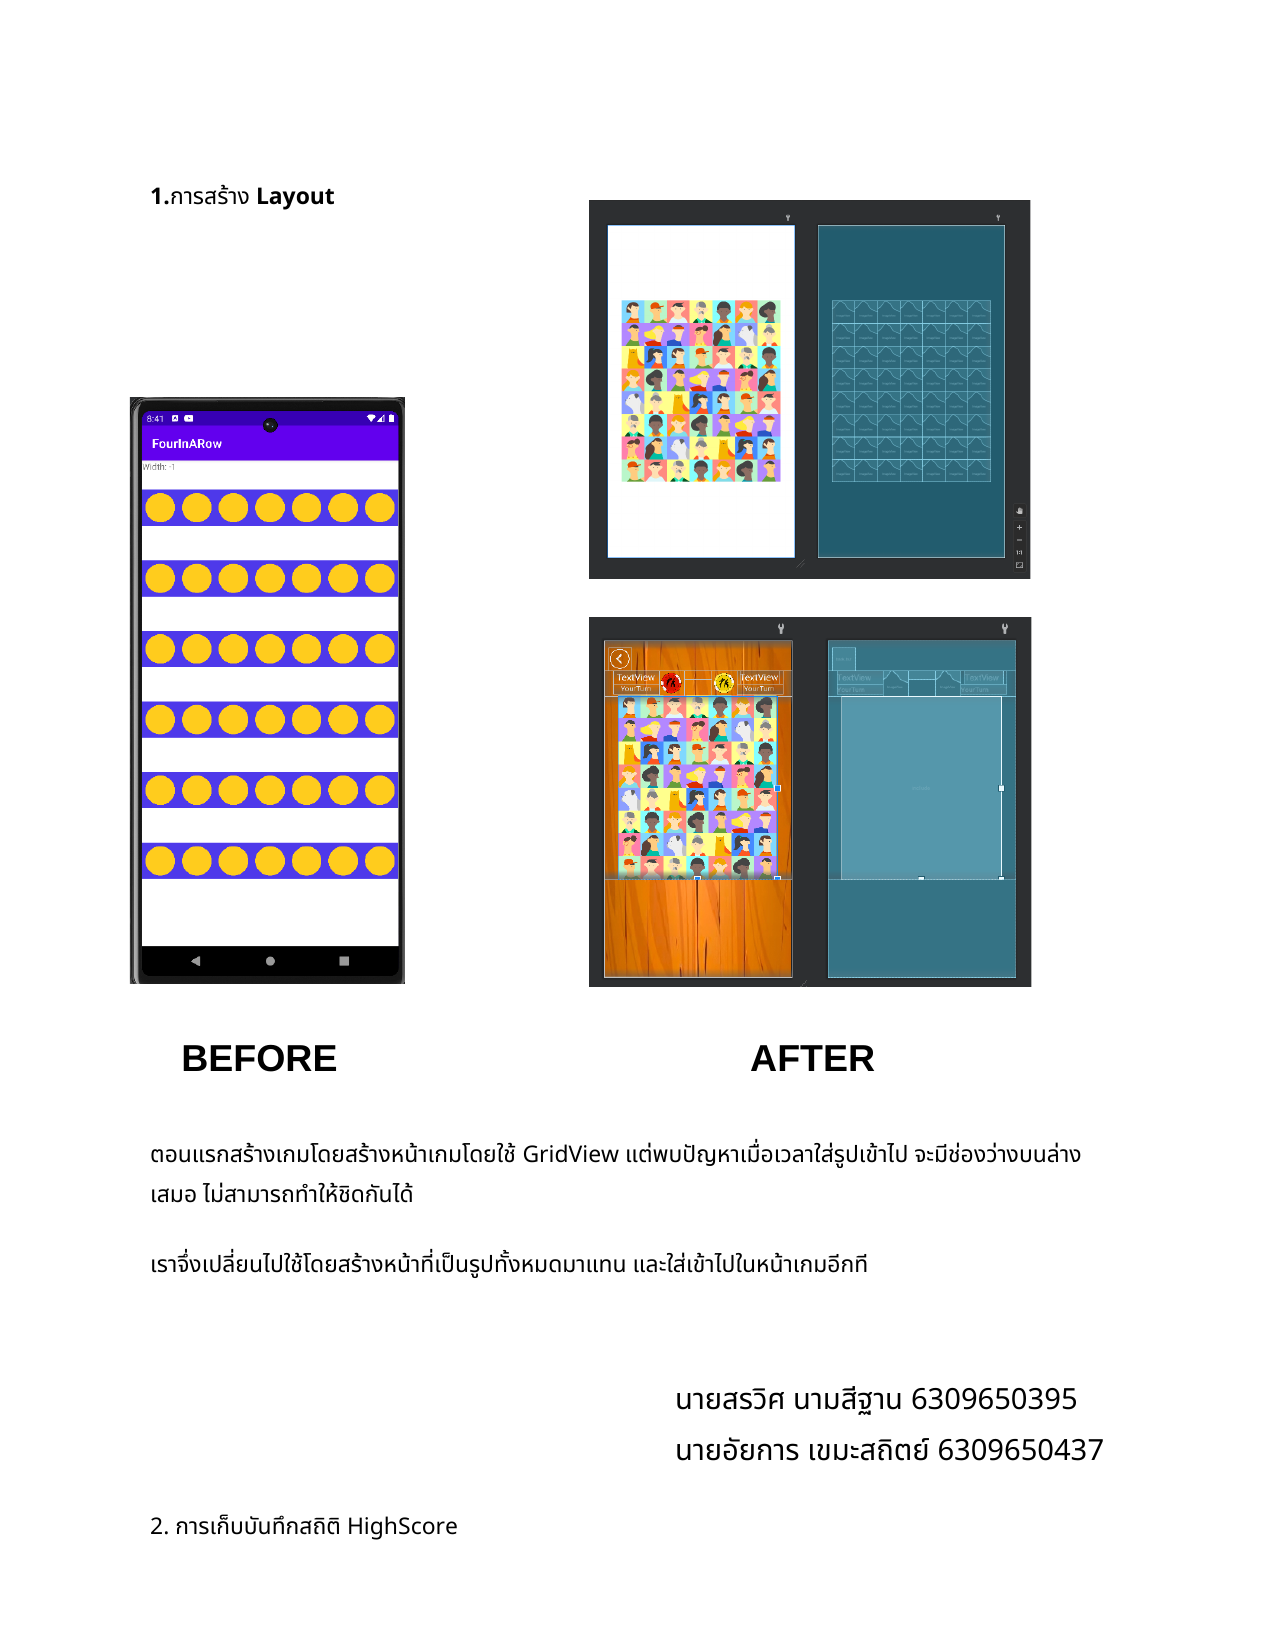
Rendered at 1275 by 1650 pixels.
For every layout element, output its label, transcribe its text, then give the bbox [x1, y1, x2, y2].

text 2. การเก็บบันทึกสถิติ HighScore [150, 1510, 1125, 1545]
text นายสรวิศ นามสีฐาน 6309650395 [150, 1378, 1125, 1422]
text ตอนแรกสร้างเกมโดยสร้างหน้าเกมโดยใช้ GridView แต่พบปัญหาเมื่อเวลาใส่รูปเข้าไป จะมีช่องว่างบนล่างเสมอ ไม่สามารถทำให้ชิดกันได้ [150, 1138, 1125, 1212]
picture [589, 617, 1032, 987]
picture [129, 397, 405, 984]
text เราจึ่งเปลี่ยนไปใช้โดยสร้างหน้าที่เป็นรูปทั้งหมดมาแทน และใส่เข้าไปในหน้าเกมอีกที [150, 1248, 1125, 1282]
picture [589, 200, 1031, 579]
text 1.การสร้าง Layout [150, 180, 1125, 214]
text นายอัยการ เขมะสถิตย์ 6309650437 [150, 1429, 1125, 1473]
text BEFORE AFTER [150, 1036, 1125, 1079]
